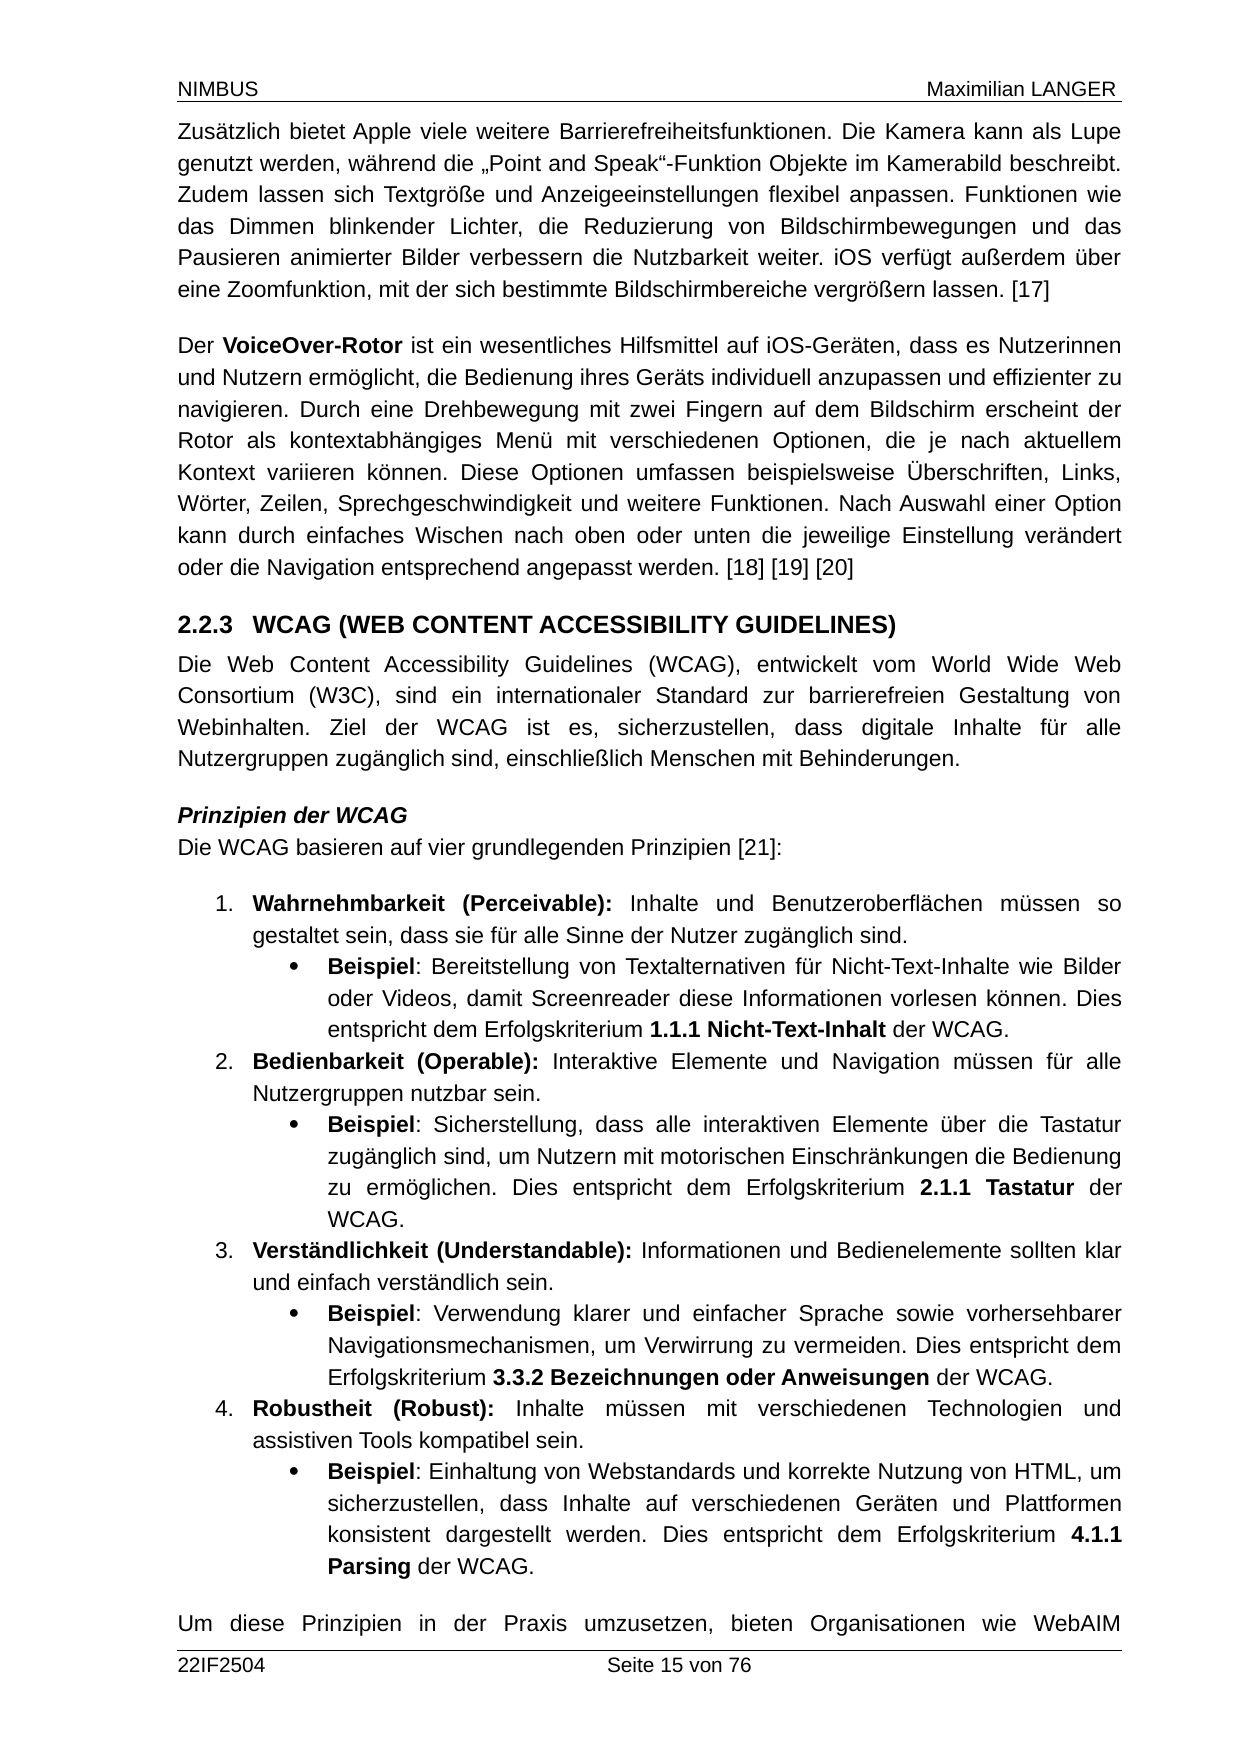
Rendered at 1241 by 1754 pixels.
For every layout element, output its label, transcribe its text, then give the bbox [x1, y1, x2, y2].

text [177, 1609, 1122, 1636]
subtitle Prinzipien der WCAG [177, 802, 1122, 828]
list Beispiel: Sicherstellung, dass alle interaktiven Elemente über die Tastatur zugänglich sind, um Nutzern mit motorischen Einschränkungen die Bedienung zu ermöglichen. Dies entspricht dem Erfolgskriterium 2.1.1 Tastatur der WCAG. [290, 1111, 1122, 1232]
list Wahrnehmbarkeit (Perceivable): Inhalte und Benutzeroberflächen müssen so gestaltet sein, dass sie für alle Sinne der Nutzer zugänglich sind. [215, 890, 1122, 948]
list Bedienbarkeit (Operable): Interaktive Elemente und Navigation müssen für alle Nutzergruppen nutzbar sein. [215, 1048, 1122, 1106]
text Die Web Content Accessibility Guidelines (WCAG), entwickelt vom World Wide Web Consortium (W3C), sind ein internationaler Standard zur barrierefreien Gestaltung von Webinhalten. Ziel der WCAG ist es, sicherzustellen, dass digitale Inhalte für alle Nutzergruppen zugänglich sind, einschließlich Menschen mit Behinderungen. [177, 651, 1122, 772]
text Zusätzlich bietet Apple viele weitere Barrierefreiheitsfunktionen. Die Kamera kann als Lupe genutzt werden, während die „Point and Speak“-Funktion Objekte im Kamerabild beschreibt. Zudem lassen sich Textgröße und Anzeigeeinstellungen flexibel anpassen. Funktionen wie das Dimmen blinkender Lichter, die Reduzierung von Bildschirmbewegungen und das Pausieren animierter Bilder verbessern die Nutzbarkeit weiter. iOS verfügt außerdem über eine Zoomfunktion, mit der sich bestimmte Bildschirmbereiche vergrößern lassen. [177, 118, 1122, 302]
list Beispiel: Bereitstellung von Textalternativen für Nicht-Text-Inhalte wie Bilder oder Videos, damit Screenreader diese Informationen vorlesen können. Dies entspricht dem Erfolgskriterium 1.1.1 Nicht-Text-Inhalt der WCAG. [290, 953, 1122, 1043]
list Robustheit (Robust): Inhalte müssen mit verschiedenen Technologien und assistiven Tools kompatibel sein. [215, 1395, 1122, 1453]
subtitle WCAG (Web Content Accessibility Guidelines) [177, 610, 1122, 639]
list Beispiel: Verwendung klarer und einfacher Sprache sowie vorhersehbarer Navigationsmechanismen, um Verwirrung zu vermeiden. Dies entspricht dem Erfolgskriterium 3.3.2 Bezeichnungen oder Anweisungen der WCAG. [290, 1300, 1122, 1390]
list Beispiel: Einhaltung von Webstandards und korrekte Nutzung von HTML, um sicherzustellen, dass Inhalte auf verschiedenen Geräten und Plattformen konsistent dargestellt werden. Dies entspricht dem Erfolgskriterium 4.1.1 Parsing der WCAG. [290, 1458, 1122, 1579]
list Verständlichkeit (Understandable): Informationen und Bedienelemente sollten klar und einfach verständlich sein. [215, 1237, 1122, 1295]
text Die WCAG basieren auf vier grundlegenden Prinzipien : [177, 833, 1122, 860]
text Der VoiceOver-Rotor ist ein wesentliches Hilfsmittel auf iOS-Geräten, dass es Nutzerinnen und Nutzern ermöglicht, die Bedienung ihres Geräts individuell anzupassen und effizienter zu navigieren. Durch eine Drehbewegung mit zwei Fingern auf dem Bildschirm erscheint der Rotor als kontextabhängiges Menü mit verschiedenen Optionen, die je nach aktuellem Kontext variieren können. Diese Optionen umfassen beispielsweise Überschriften, Links, Wörter, Zeilen, Sprechgeschwindigkeit und weitere Funktionen. Nach Auswahl einer Option kann durch einfaches Wischen nach oben oder unten die jeweilige Einstellung verändert oder die Navigation entsprechend angepasst werden. [177, 332, 1122, 580]
